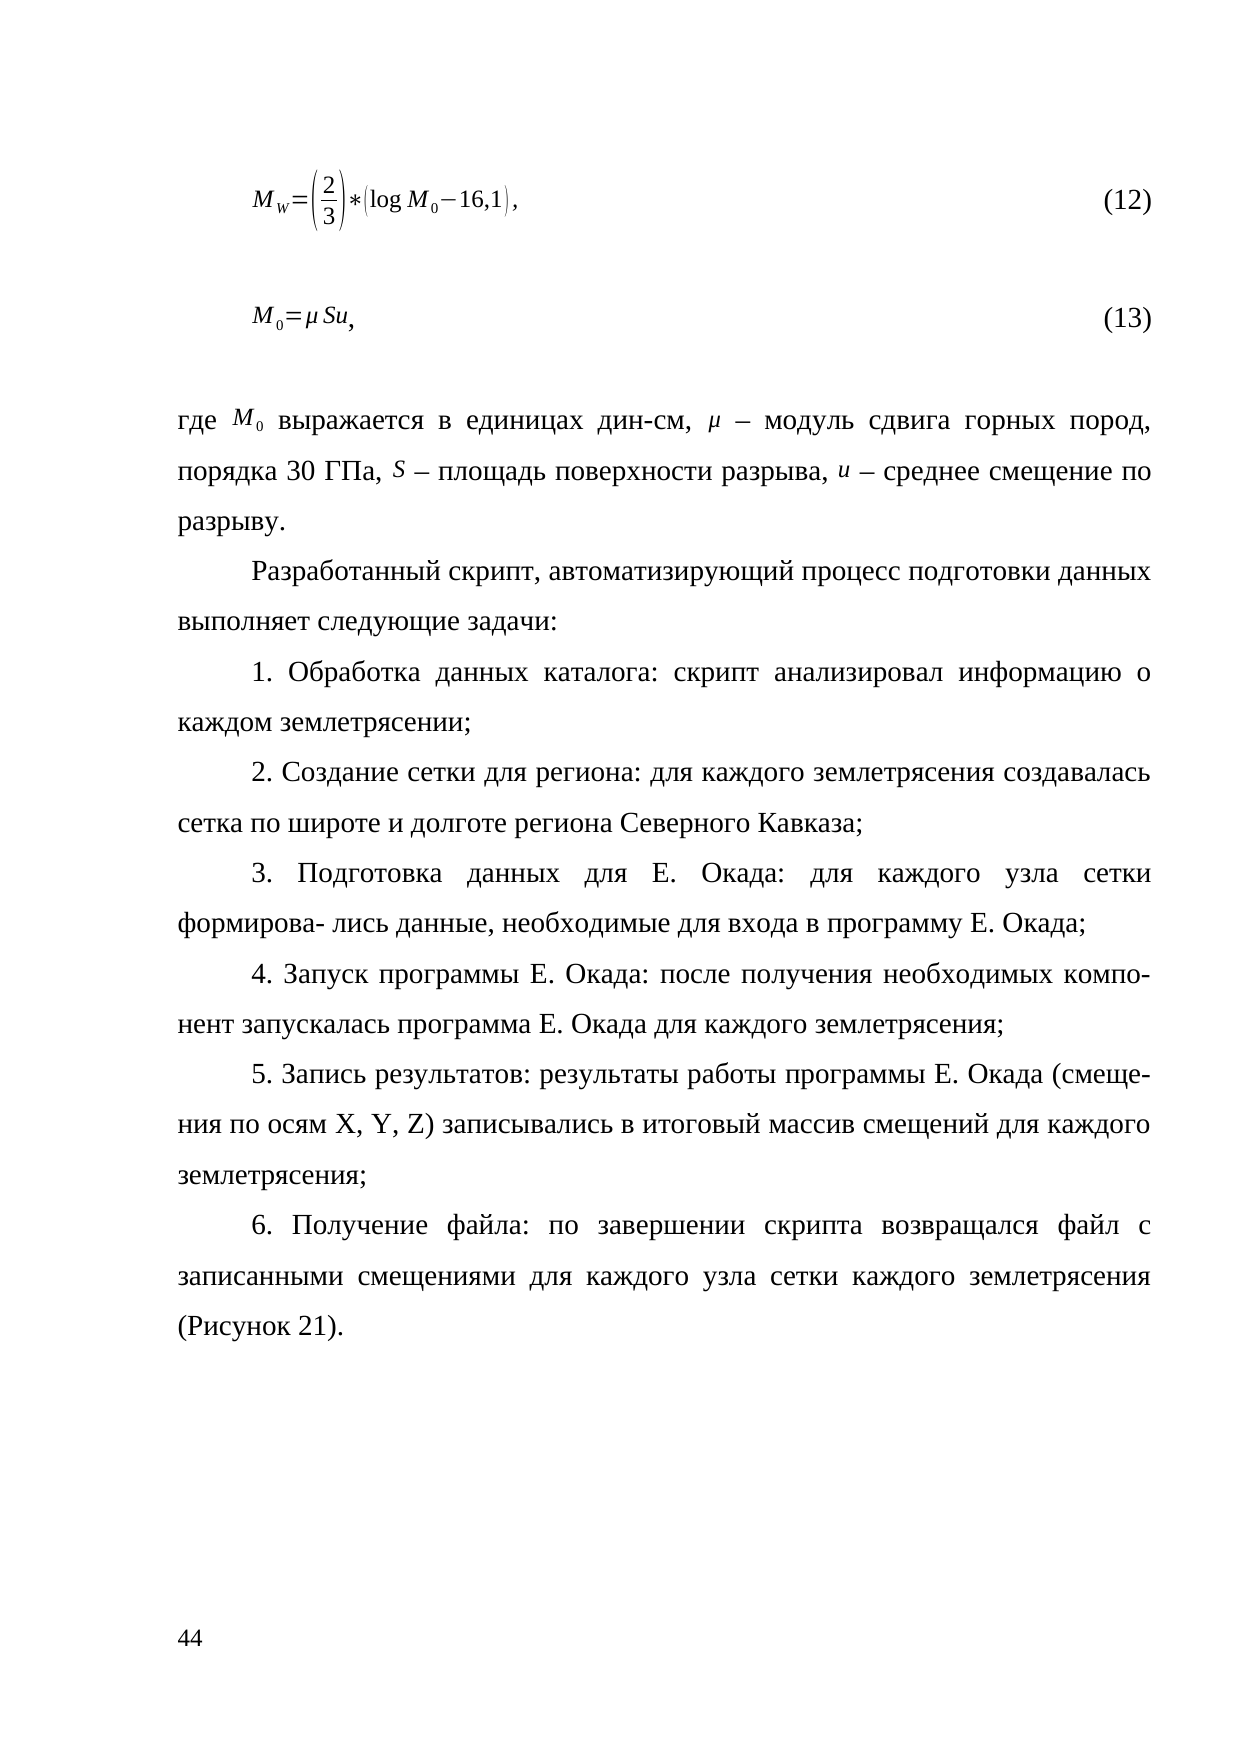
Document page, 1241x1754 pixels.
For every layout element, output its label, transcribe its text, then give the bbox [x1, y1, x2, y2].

text Разработанный скрипт, автоматизирующий процесс подготовки данных выполняет следующие задачи: [177, 553, 1152, 637]
text (12) [177, 168, 1152, 233]
text 4. Запуск программы Е. Окада: после получения необходимых компо-нент запускалась программа Е. Окада для каждого землетрясения; [177, 956, 1152, 1039]
text 3. Подготовка данных для Е. Окада: для каждого узла сетки формирова- лись данные, необходимые для входа в программу Е. Окада; [177, 855, 1152, 939]
text где выражается в единицах дин-см, – модуль сдвига горных пород, порядка 30 ГПа, – площадь поверхности разрыва, – среднее смещение по разрыву. [177, 402, 1152, 536]
text 2. Создание сетки для региона: для каждого землетрясения создавалась сетка по широте и долготе региона Северного Кавказа; [177, 754, 1152, 838]
text 1. Обработка данных каталога: скрипт анализировал информацию о каждом землетрясении; [177, 654, 1152, 738]
text 6. Получение файла: по завершении скрипта возвращался файл с записанными смещениями для каждого узла сетки каждого землетрясения (Рисунок 21). [177, 1207, 1152, 1341]
text 5. Запись результатов: результаты работы программы Е. Окада (смеще-ния по осям X, Y, Z) записывались в итоговый массив смещений для каждого землетрясения; [177, 1056, 1152, 1191]
text , (13) [177, 301, 1152, 335]
